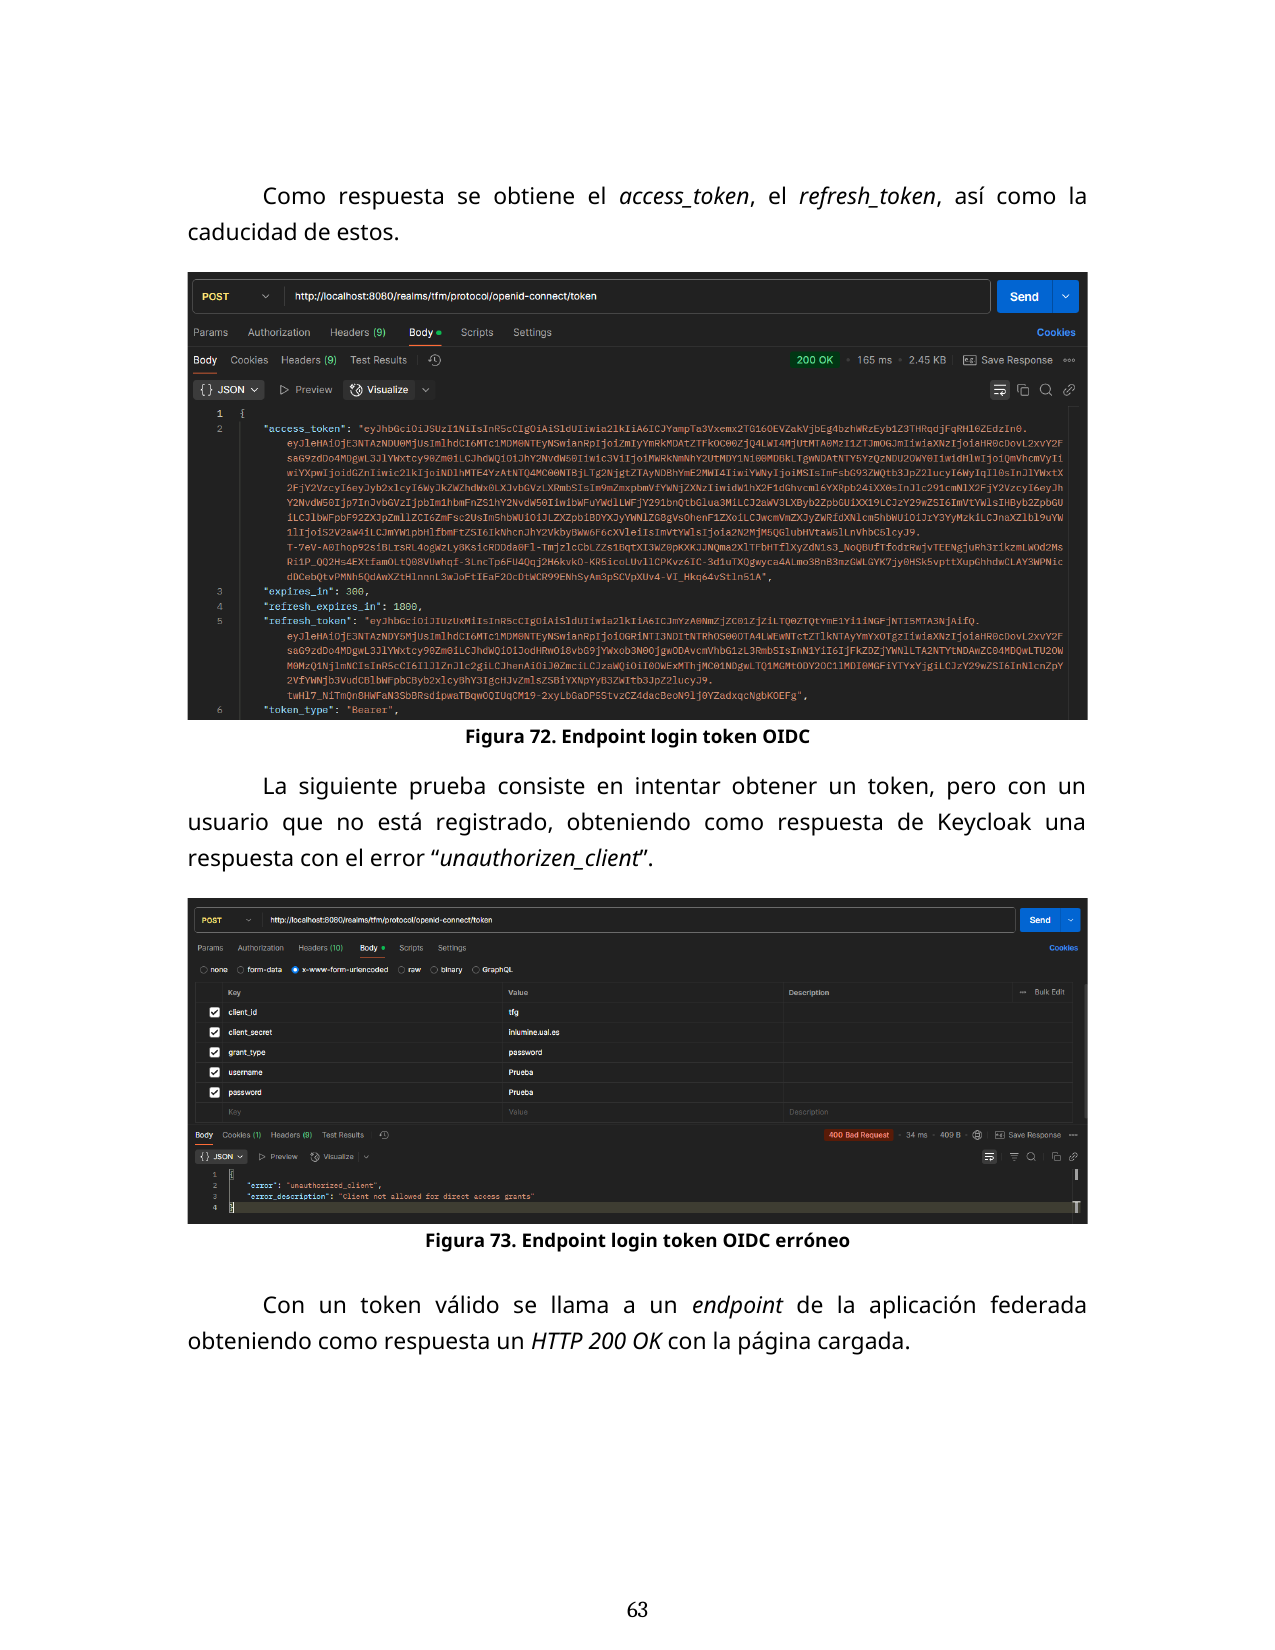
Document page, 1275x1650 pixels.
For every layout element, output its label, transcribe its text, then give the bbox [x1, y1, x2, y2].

text Como respuesta se obtiene el access_token, el refresh_token, así como la caducidad de estos. [187, 180, 1087, 247]
picture [187, 272, 1088, 720]
text Figura 73. Endpoint login token OIDC erróneo [187, 1227, 1087, 1253]
picture [187, 898, 1088, 1224]
text Con un token válido se llama a un endpoint de la aplicación federada obteniendo como respuesta un HTTP 200 OK con la página cargada. [187, 1289, 1087, 1356]
text Figura 72. Endpoint login token OIDC [187, 724, 1087, 749]
text La siguiente prueba consiste en intentar obtener un token, pero con un usuario que no está registrado, obteniendo como respuesta de Keycloak una respuesta con el error “unauthorizen_client”. [187, 770, 1087, 873]
